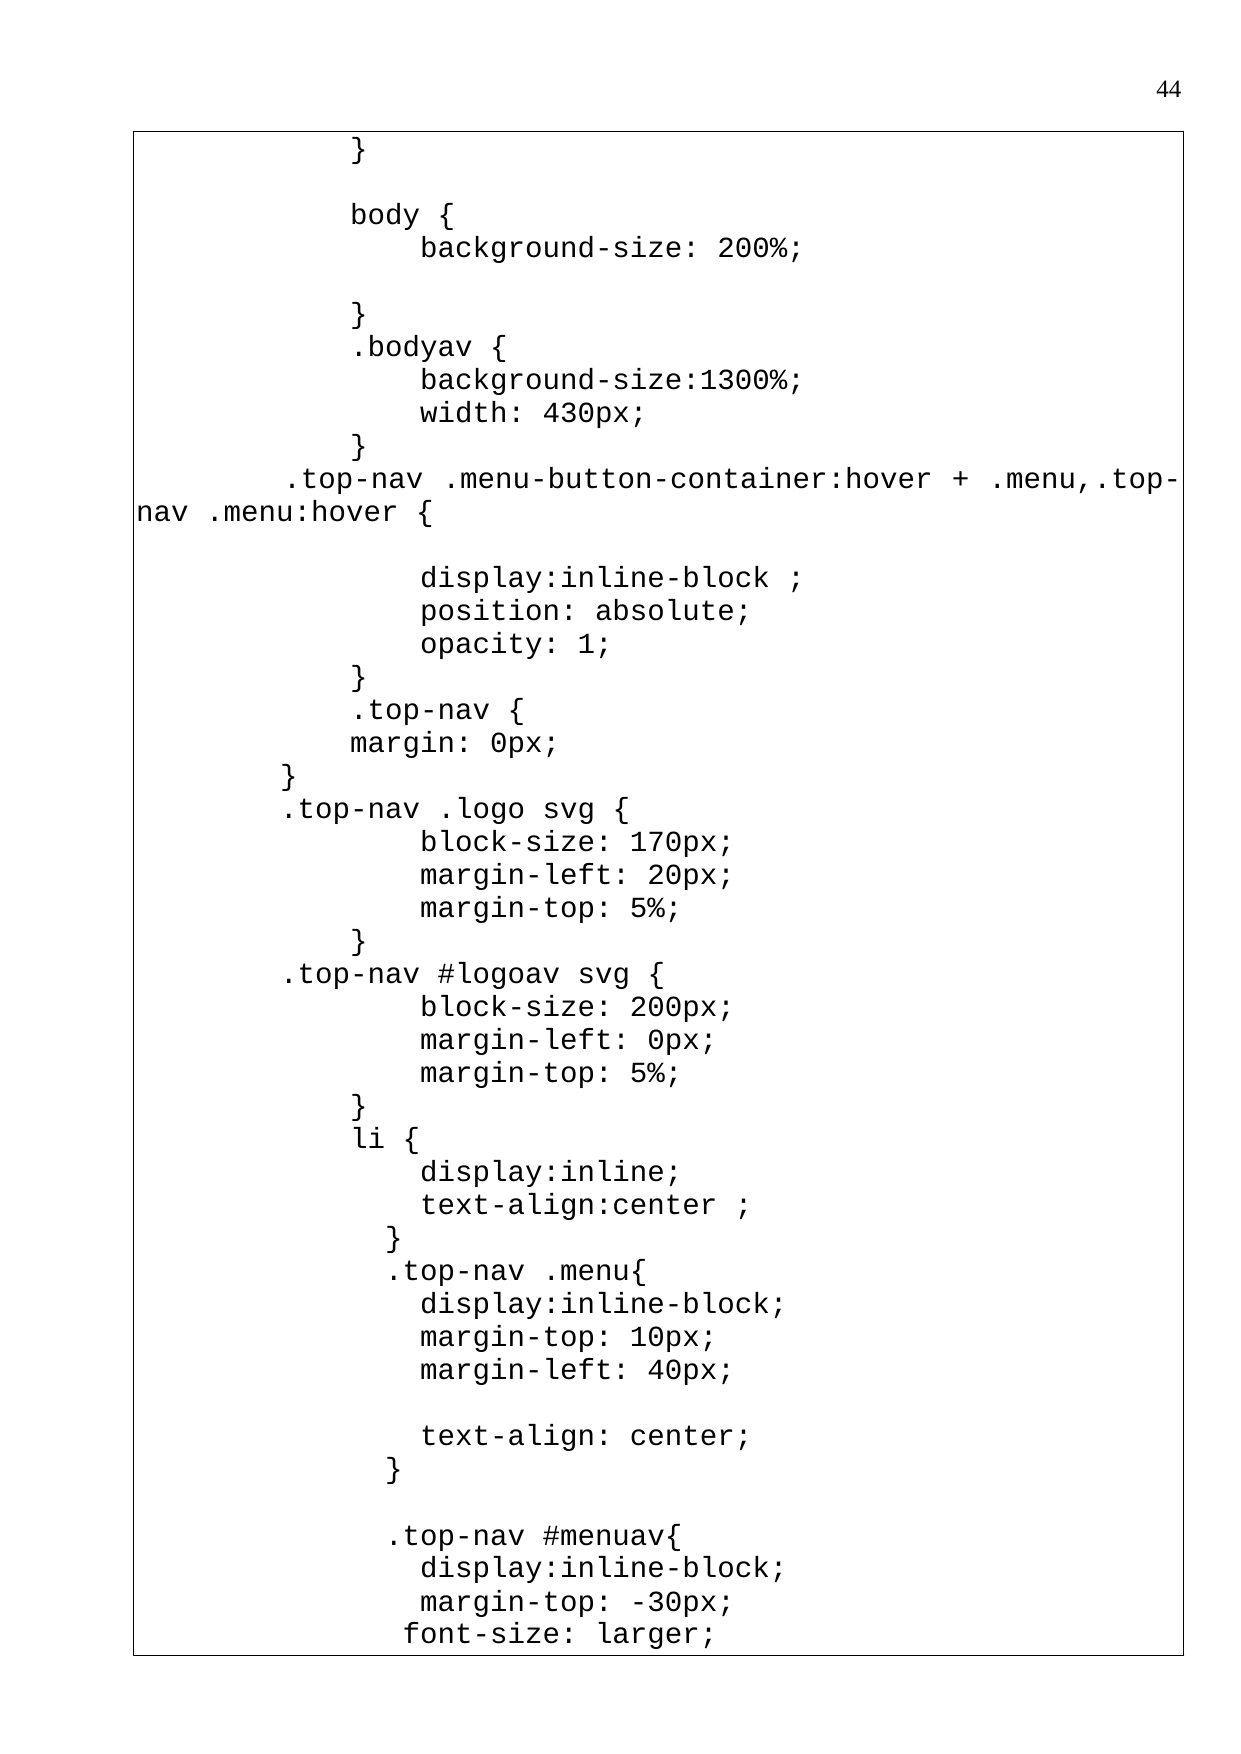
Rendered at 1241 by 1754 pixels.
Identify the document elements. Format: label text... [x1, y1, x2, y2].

text display:inline-block ; [136, 563, 1181, 596]
text } [136, 662, 1181, 695]
text } [134, 132, 1183, 167]
text margin-top: 5%; [136, 1058, 1181, 1091]
text background-size:1300%; [136, 365, 1181, 398]
text text-align:center ; [136, 1190, 1181, 1223]
text margin-top: -30px; [136, 1587, 1181, 1617]
text background-size: 200%; [136, 233, 1181, 266]
text block-size: 170px; [136, 827, 1181, 860]
text .top-nav #logoav svg { [136, 959, 1181, 992]
text position: absolute; [136, 596, 1181, 629]
text margin-left: 20px; [136, 860, 1181, 893]
text block-size: 200px; [136, 992, 1181, 1025]
text opacity: 1; [136, 629, 1181, 662]
text .bodyav { [136, 332, 1181, 365]
text text-align: center; [136, 1422, 1181, 1454]
text margin: 0px; [136, 728, 1181, 761]
text display:inline-block; [136, 1554, 1181, 1587]
text } [136, 1454, 1181, 1488]
text .top-nav #menuav{ [136, 1521, 1181, 1554]
text font-size: larger; [134, 1617, 1183, 1655]
text .top-nav .menu-button-container:hover + .menu,.top-nav .menu:hover { [136, 464, 1181, 530]
text } [136, 299, 1181, 332]
text } [136, 761, 1181, 794]
text display:inline-block; [136, 1289, 1181, 1322]
text } [136, 431, 1181, 464]
text .top-nav .logo svg { [136, 794, 1181, 827]
text } [136, 1223, 1181, 1256]
text body { [136, 200, 1181, 233]
text margin-left: 40px; [136, 1356, 1181, 1388]
text li { [136, 1124, 1181, 1157]
text width: 430px; [136, 398, 1181, 431]
text margin-top: 10px; [136, 1322, 1181, 1356]
text .top-nav .menu{ [136, 1256, 1181, 1289]
text display:inline; [136, 1157, 1181, 1190]
text .top-nav { [136, 695, 1181, 728]
text } [136, 926, 1181, 959]
text margin-left: 0px; [136, 1025, 1181, 1058]
text margin-top: 5%; [136, 893, 1181, 926]
text } [136, 1091, 1181, 1124]
